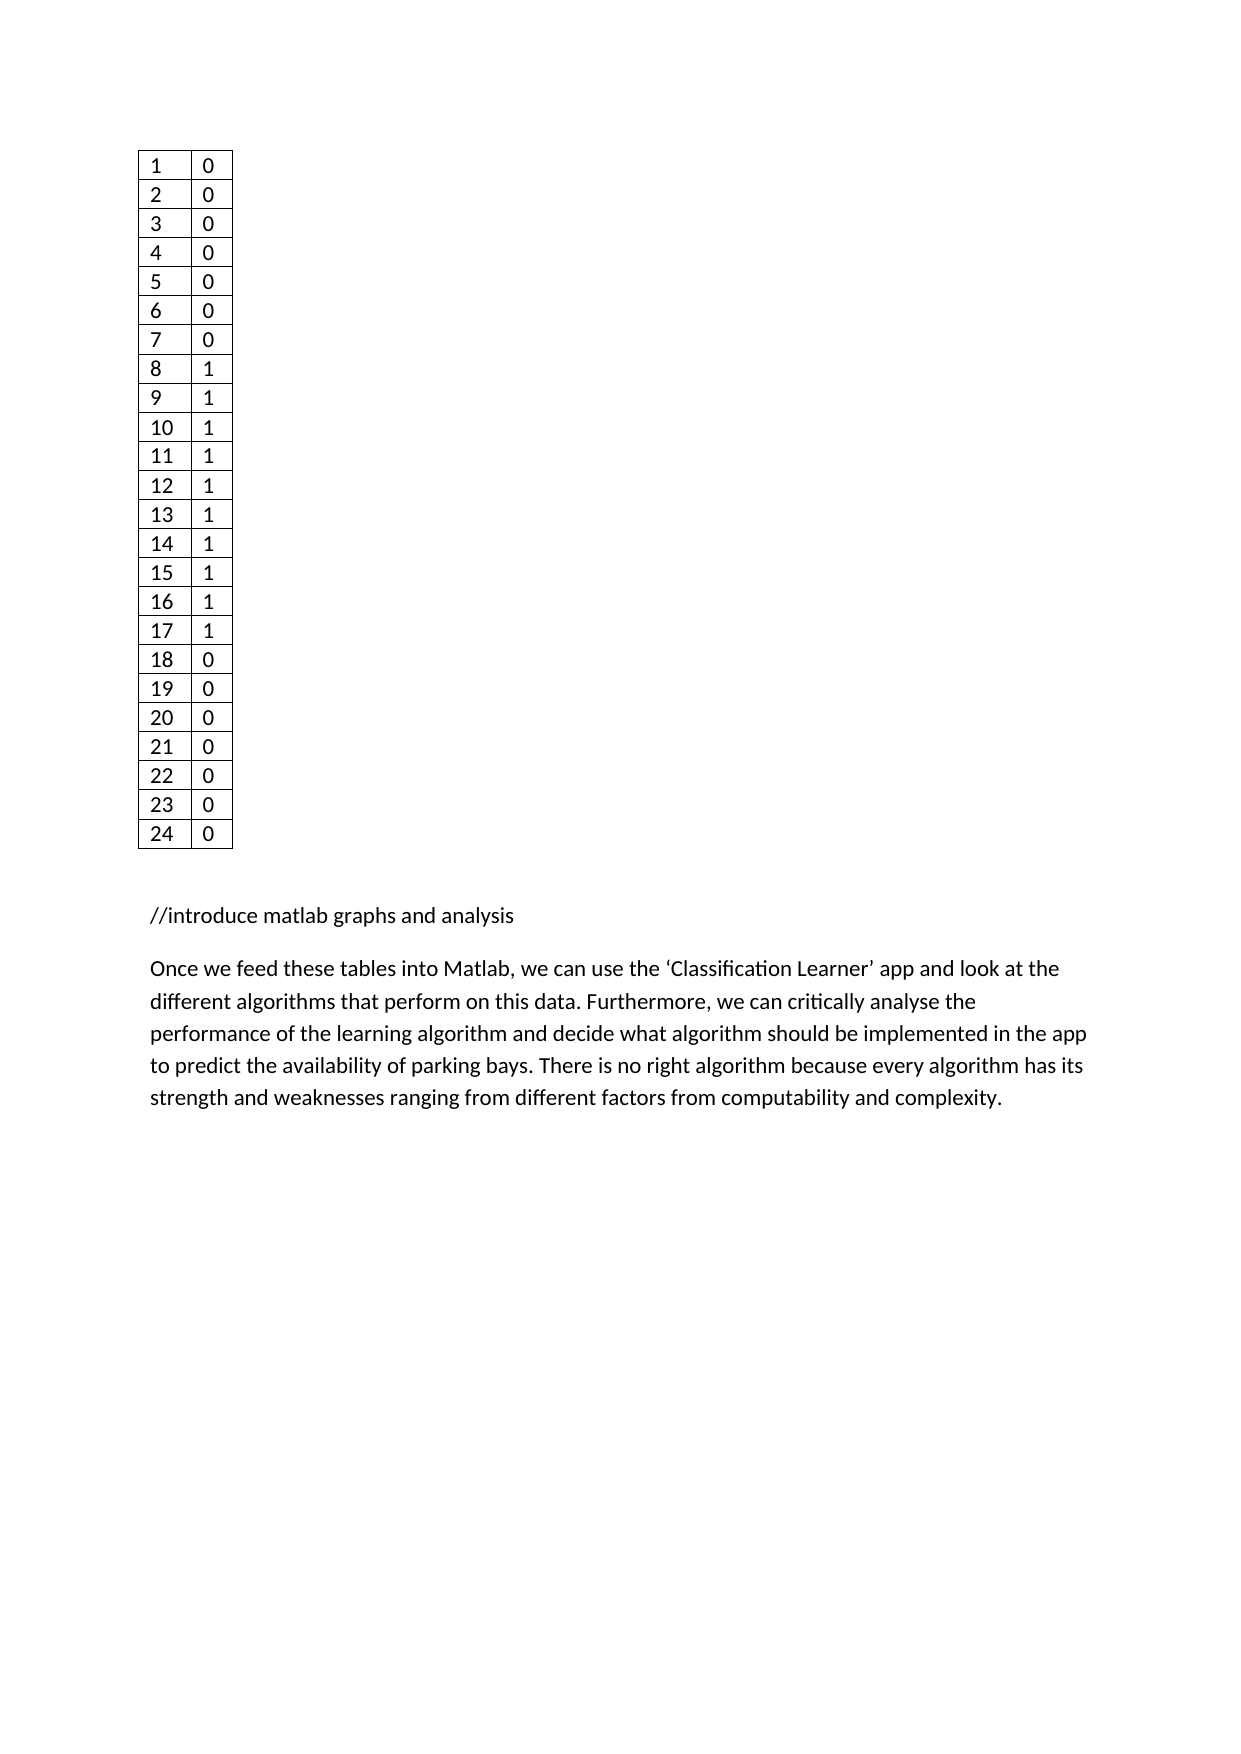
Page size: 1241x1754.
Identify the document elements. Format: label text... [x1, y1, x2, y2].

table_cell 1 [192, 558, 232, 586]
table_cell 7 [139, 325, 191, 353]
table_cell 0 [192, 703, 232, 731]
table_cell 2 [139, 180, 191, 208]
table_cell 0 [192, 180, 232, 208]
table_cell 0 [192, 296, 232, 324]
table_cell 0 [192, 790, 232, 818]
table_cell 20 [139, 703, 191, 731]
table_cell 0 [192, 209, 232, 237]
table_cell 1 [192, 587, 232, 615]
table_cell 8 [139, 355, 191, 382]
table_cell 23 [139, 790, 191, 818]
table_cell 22 [139, 761, 191, 789]
table_cell 11 [139, 442, 191, 470]
table_cell 4 [139, 238, 191, 266]
table_cell 1 [192, 413, 232, 441]
table_cell 21 [139, 732, 191, 760]
table_cell 0 [192, 267, 232, 295]
table_cell 1 [192, 384, 232, 412]
text Once we feed these tables into Matlab, we can use the ‘Classification Learner’ app and look at the different algorithms that perform on this data. Furthermore, we can critically analyse the performance of the learning algorithm and decide what algorithm should be implemented in the app to predict the availability of parking bays. There is no right algorithm because every algorithm has its strength and weaknesses ranging from different factors from computability and complexity. [150, 954, 1090, 1111]
table_cell 0 [192, 238, 232, 266]
table_cell 6 [139, 296, 191, 324]
table_header 0 [192, 151, 232, 179]
table_cell 13 [139, 500, 191, 528]
table_cell 10 [139, 413, 191, 441]
table_cell 24 [139, 820, 191, 847]
table_cell 0 [192, 645, 232, 673]
table_cell 12 [139, 471, 191, 499]
table_cell 14 [139, 529, 191, 557]
table_cell 1 [192, 616, 232, 644]
table_cell 1 [192, 442, 232, 470]
table_cell 0 [192, 820, 232, 847]
table_cell 15 [139, 558, 191, 586]
table_cell 16 [139, 587, 191, 615]
table_cell 1 [192, 529, 232, 557]
table_cell 5 [139, 267, 191, 295]
text //introduce matlab graphs and analysis [150, 902, 1090, 929]
table_cell 19 [139, 674, 191, 702]
table_cell 0 [192, 732, 232, 760]
table_cell 0 [192, 674, 232, 702]
table_cell 0 [192, 325, 232, 353]
table_cell 1 [192, 471, 232, 499]
table_cell 1 [192, 500, 232, 528]
table_cell 9 [139, 384, 191, 412]
table_cell 0 [192, 761, 232, 789]
table_cell 3 [139, 209, 191, 237]
table_cell 18 [139, 645, 191, 673]
table_cell 17 [139, 616, 191, 644]
table_cell 1 [192, 355, 232, 382]
table_header 1 [139, 151, 191, 179]
